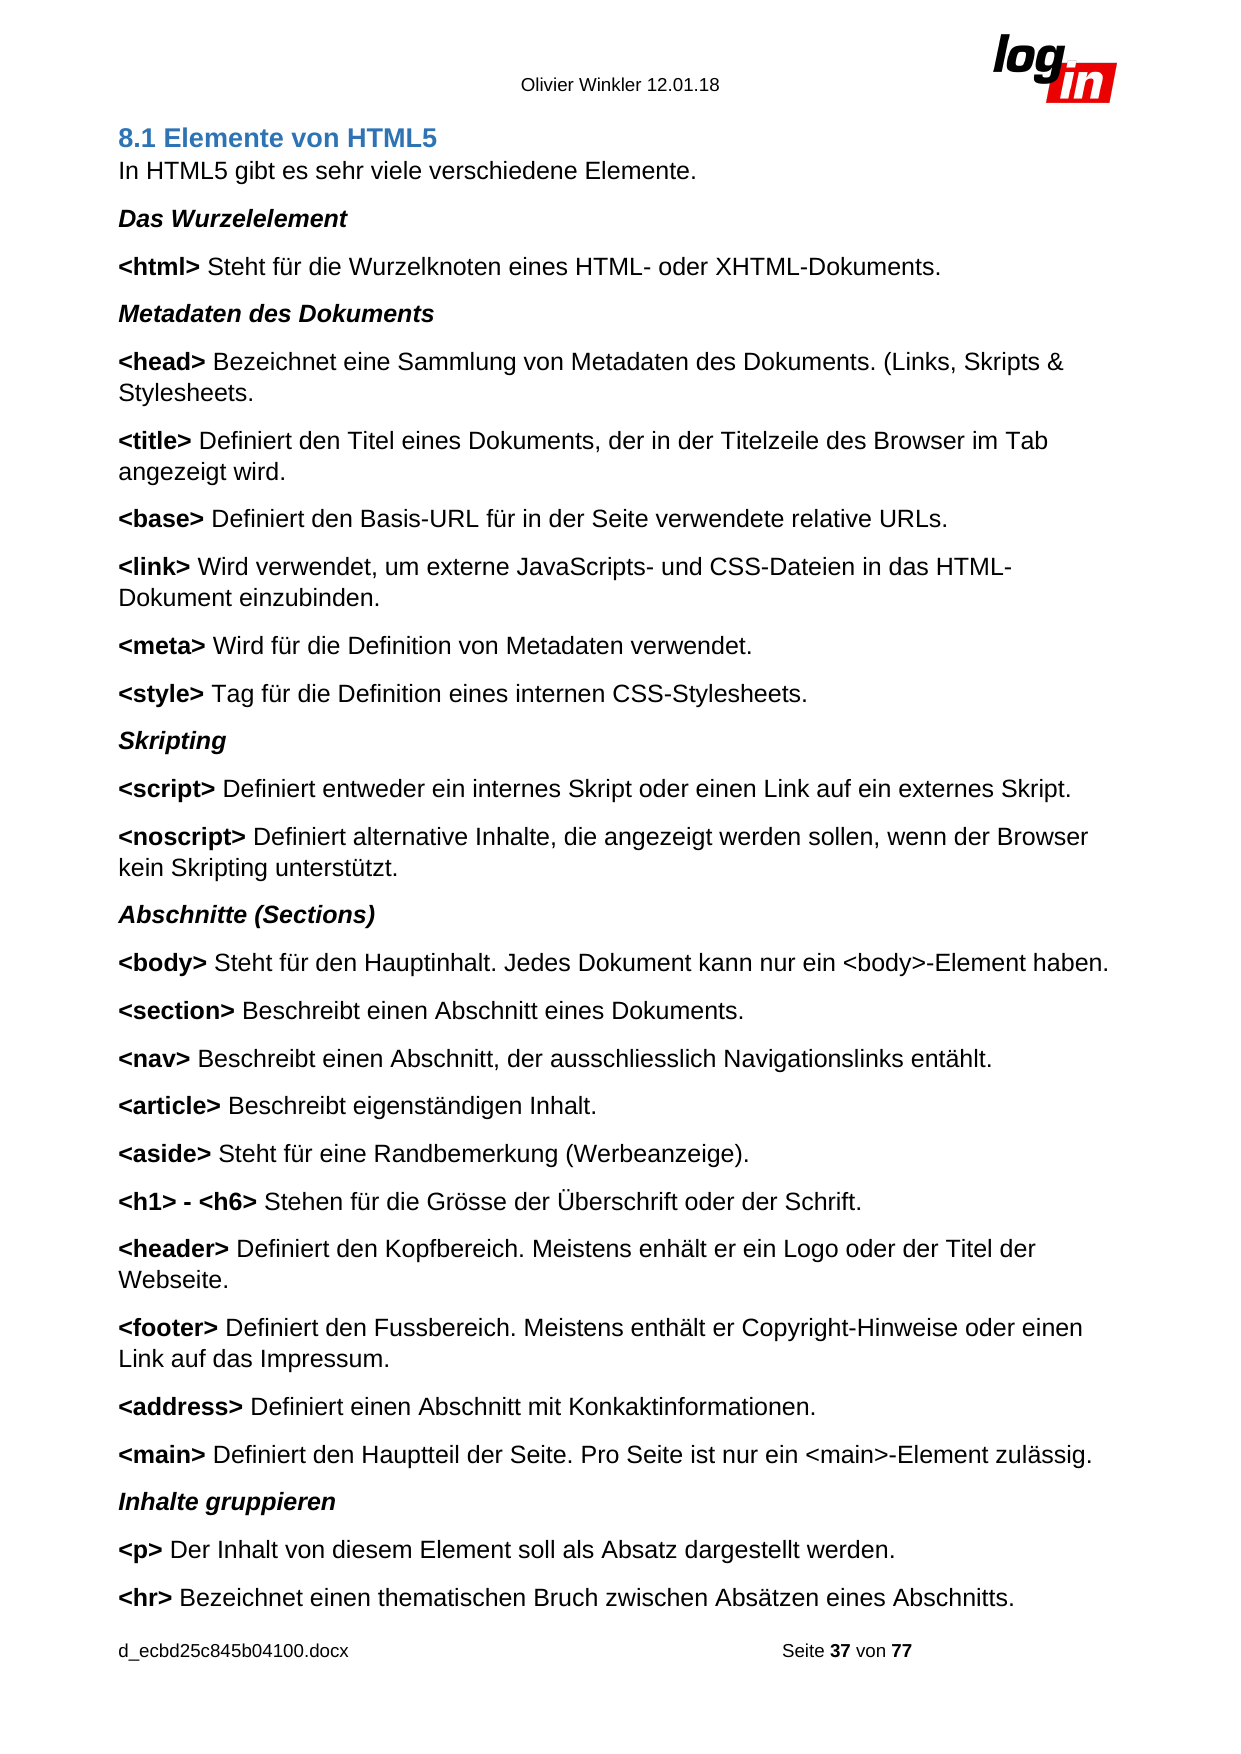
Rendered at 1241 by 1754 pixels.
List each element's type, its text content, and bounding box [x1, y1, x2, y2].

text <header> Definiert den Kopfbereich. Meistens enhält er ein Logo oder der Titel der Webseite. [118, 1234, 1122, 1294]
text <script> Definiert entweder ein internes Skript oder einen Link auf ein externes Skript. [118, 774, 1122, 803]
text <p> Der Inhalt von diesem Element soll als Absatz dargestellt werden. [118, 1535, 1122, 1564]
text <base> Definiert den Basis-URL für in der Seite verwendete relative URLs. [118, 504, 1122, 533]
text <footer> Definiert den Fussbereich. Meistens enthält er Copyright-Hinweise oder einen Link auf das Impressum. [118, 1313, 1122, 1373]
text <meta> Wird für die Definition von Metadaten verwendet. [118, 631, 1122, 659]
text <link> Wird verwendet, um externe JavaScripts- und CSS-Dateien in das HTML-Dokument einzubinden. [118, 552, 1122, 612]
text <address> Definiert einen Abschnitt mit Konkaktinformationen. [118, 1392, 1122, 1421]
text <head> Bezeichnet eine Sammlung von Metadaten des Dokuments. (Links, Skripts & Stylesheets. [118, 347, 1122, 407]
text <title> Definiert den Titel eines Dokuments, der in der Titelzeile des Browser im Tab angezeigt wird. [118, 426, 1122, 485]
text <section> Beschreibt einen Abschnitt eines Dokuments. [118, 996, 1122, 1024]
text In HTML5 gibt es sehr viele verschiedene Elemente. [118, 156, 1122, 185]
text Skripting [118, 726, 1122, 755]
text Das Wurzelelement [118, 204, 1122, 232]
text <body> Steht für den Hauptinhalt. Jedes Dokument kann nur ein <body>-Element haben. [118, 948, 1122, 977]
picture [993, 34, 1117, 103]
text <h1> - <h6> Stehen für die Grösse der Überschrift oder der Schrift. [118, 1187, 1122, 1215]
text <nav> Beschreibt einen Abschnitt, der ausschliesslich Navigationslinks entählt. [118, 1043, 1122, 1072]
text Abschnitte (Sections) [118, 900, 1122, 929]
text Metadaten des Dokuments [118, 299, 1122, 328]
text <hr> Bezeichnet einen thematischen Bruch zwischen Absätzen eines Abschnitts. [118, 1583, 1122, 1611]
text Inhalte gruppieren [118, 1487, 1122, 1516]
text <noscript> Definiert alternative Inhalte, die angezeigt werden sollen, wenn der Browser kein Skripting unterstützt. [118, 822, 1122, 881]
text <aside> Steht für eine Randbemerkung (Werbeanzeige). [118, 1139, 1122, 1168]
text <style> Tag für die Definition eines internen CSS-Stylesheets. [118, 678, 1122, 707]
text <article> Beschreibt eigenständigen Inhalt. [118, 1091, 1122, 1120]
text <main> Definiert den Hauptteil der Seite. Pro Seite ist nur ein <main>-Element zulässig. [118, 1439, 1122, 1468]
text <html> Steht für die Wurzelknoten eines HTML- oder XHTML-Dokuments. [118, 251, 1122, 280]
subtitle 8.1 Elemente von HTML5 [118, 122, 1122, 153]
